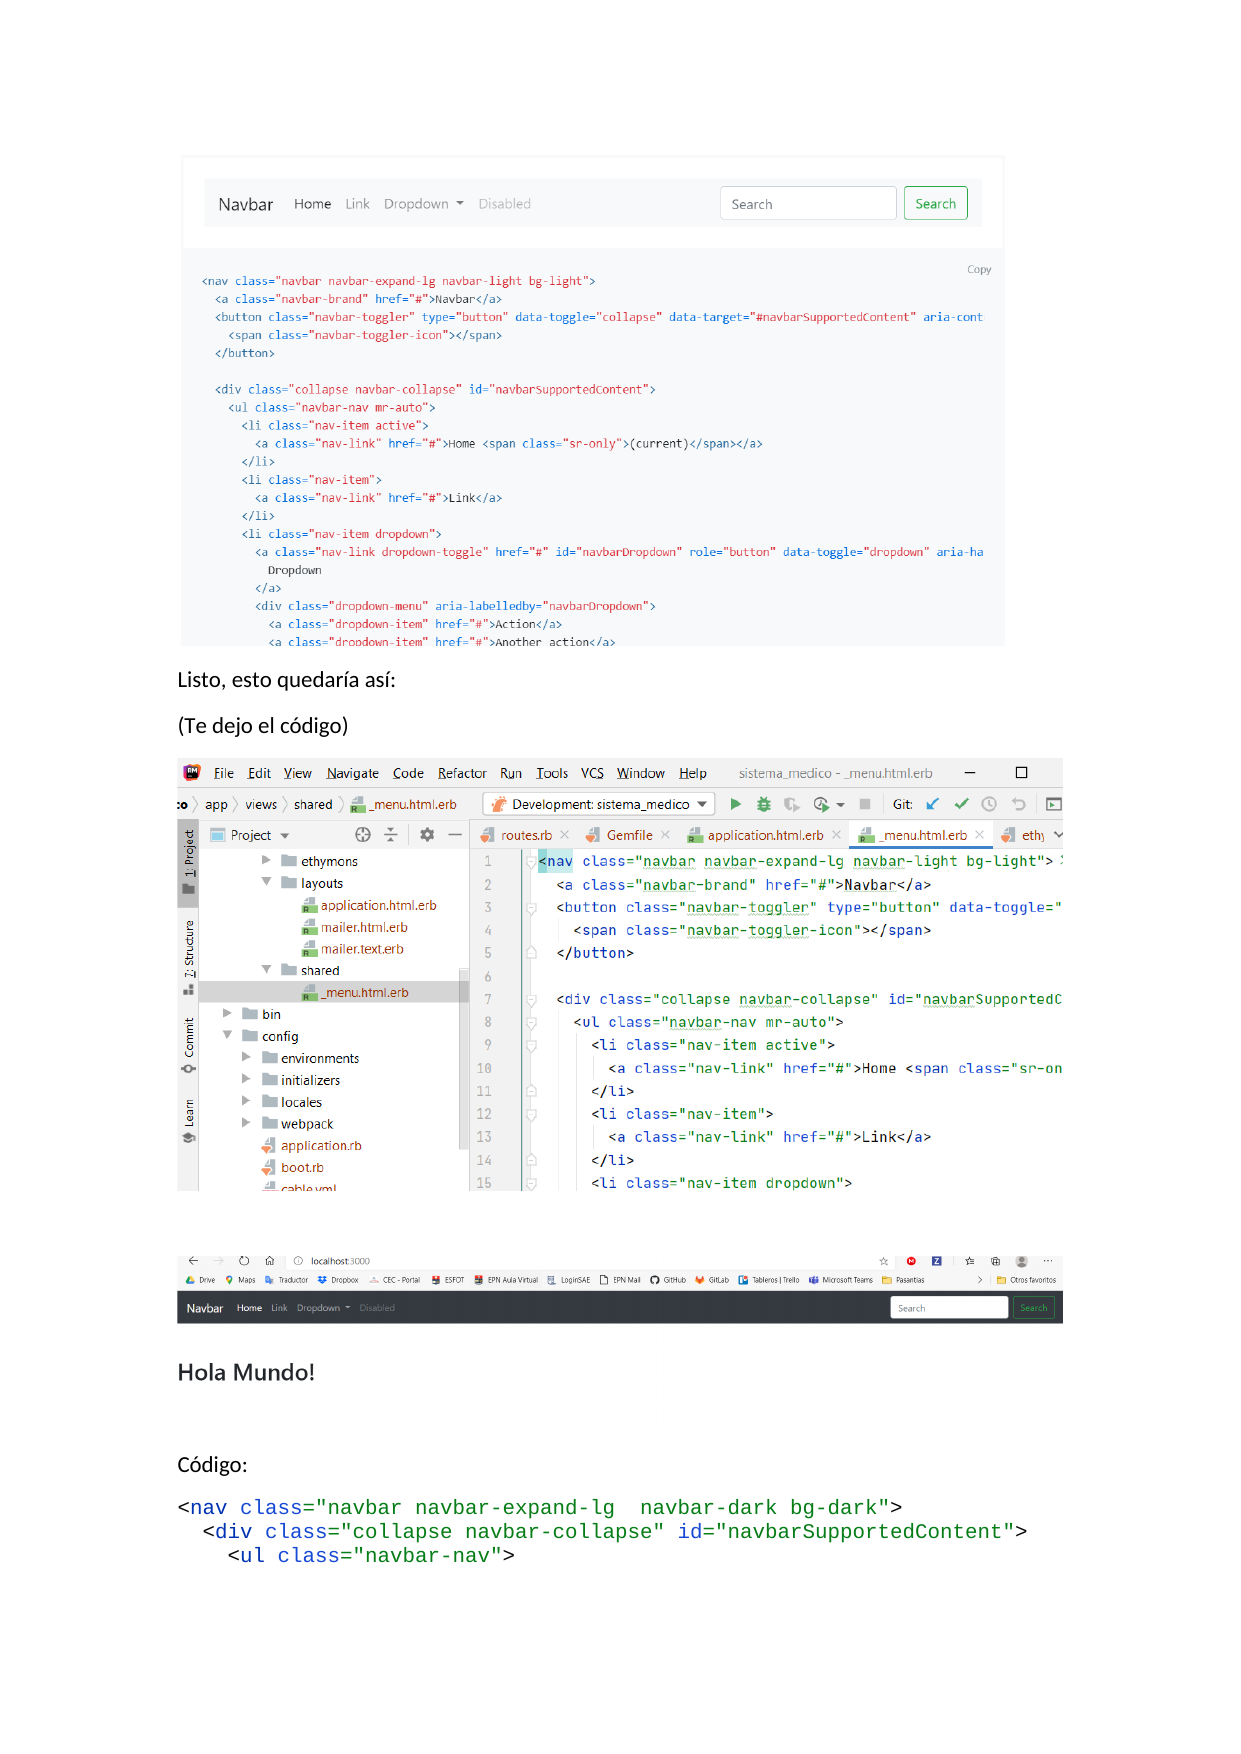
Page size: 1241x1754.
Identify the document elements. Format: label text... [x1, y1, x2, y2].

picture [177, 758, 1063, 1191]
text Código: [177, 1451, 1063, 1478]
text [177, 1497, 1063, 1592]
picture [177, 147, 1014, 646]
picture [177, 1256, 1063, 1432]
text (Te dejo el código) [177, 712, 1063, 739]
text Listo, esto quedaría así: [177, 665, 1063, 693]
